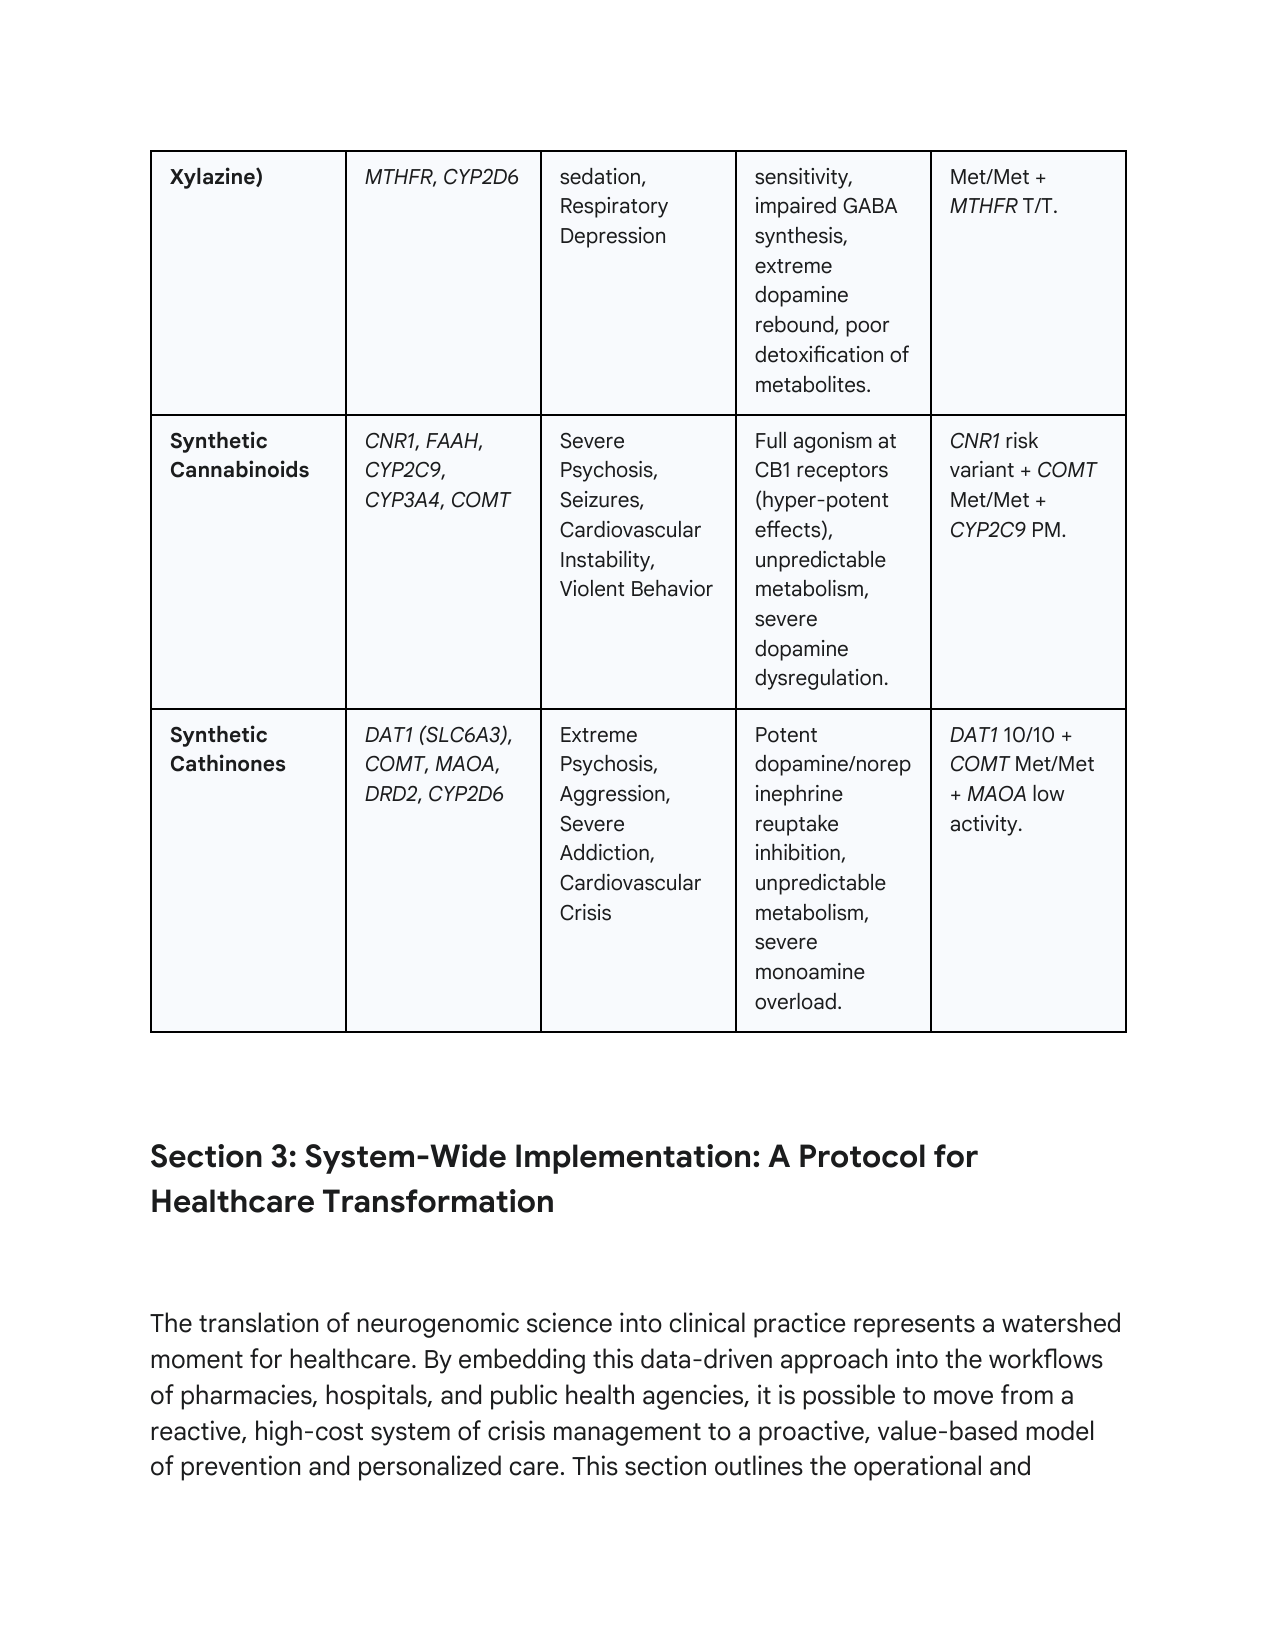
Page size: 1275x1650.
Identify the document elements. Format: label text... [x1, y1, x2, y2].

subtitle Section 3: System-Wide Implementation: A Protocol for Healthcare Transformation [150, 1137, 1125, 1221]
table_cell DAT1 (SLC6A3), COMT, MAOA, DRD2, CYP2D6 [347, 710, 540, 1031]
table_cell Synthetic Cannabinoids [152, 416, 345, 708]
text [150, 1309, 1125, 1483]
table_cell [152, 152, 345, 414]
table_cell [542, 152, 735, 414]
table_cell Full agonism at CB1 receptors (hyper-potent effects), unpredictable metabolism, severe dopamine dysregulation. [737, 416, 930, 708]
table_cell Extreme Psychosis, Aggression, Severe Addiction, Cardiovascular Crisis [542, 710, 735, 1031]
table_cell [932, 152, 1125, 414]
table_cell Potent dopamine/norepinephrine reuptake inhibition, unpredictable metabolism, severe monoamine overload. [737, 710, 930, 1031]
table_cell Synthetic Cathinones [152, 710, 345, 1031]
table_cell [737, 152, 930, 414]
table_cell Severe Psychosis, Seizures, Cardiovascular Instability, Violent Behavior [542, 416, 735, 708]
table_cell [347, 152, 540, 414]
table_cell CNR1, FAAH, CYP2C9, CYP3A4, COMT [347, 416, 540, 708]
table_cell CNR1 risk variant + COMT Met/Met + CYP2C9 PM. [932, 416, 1125, 708]
table_cell DAT1 10/10 + COMT Met/Met + MAOA low activity. [932, 710, 1125, 1031]
